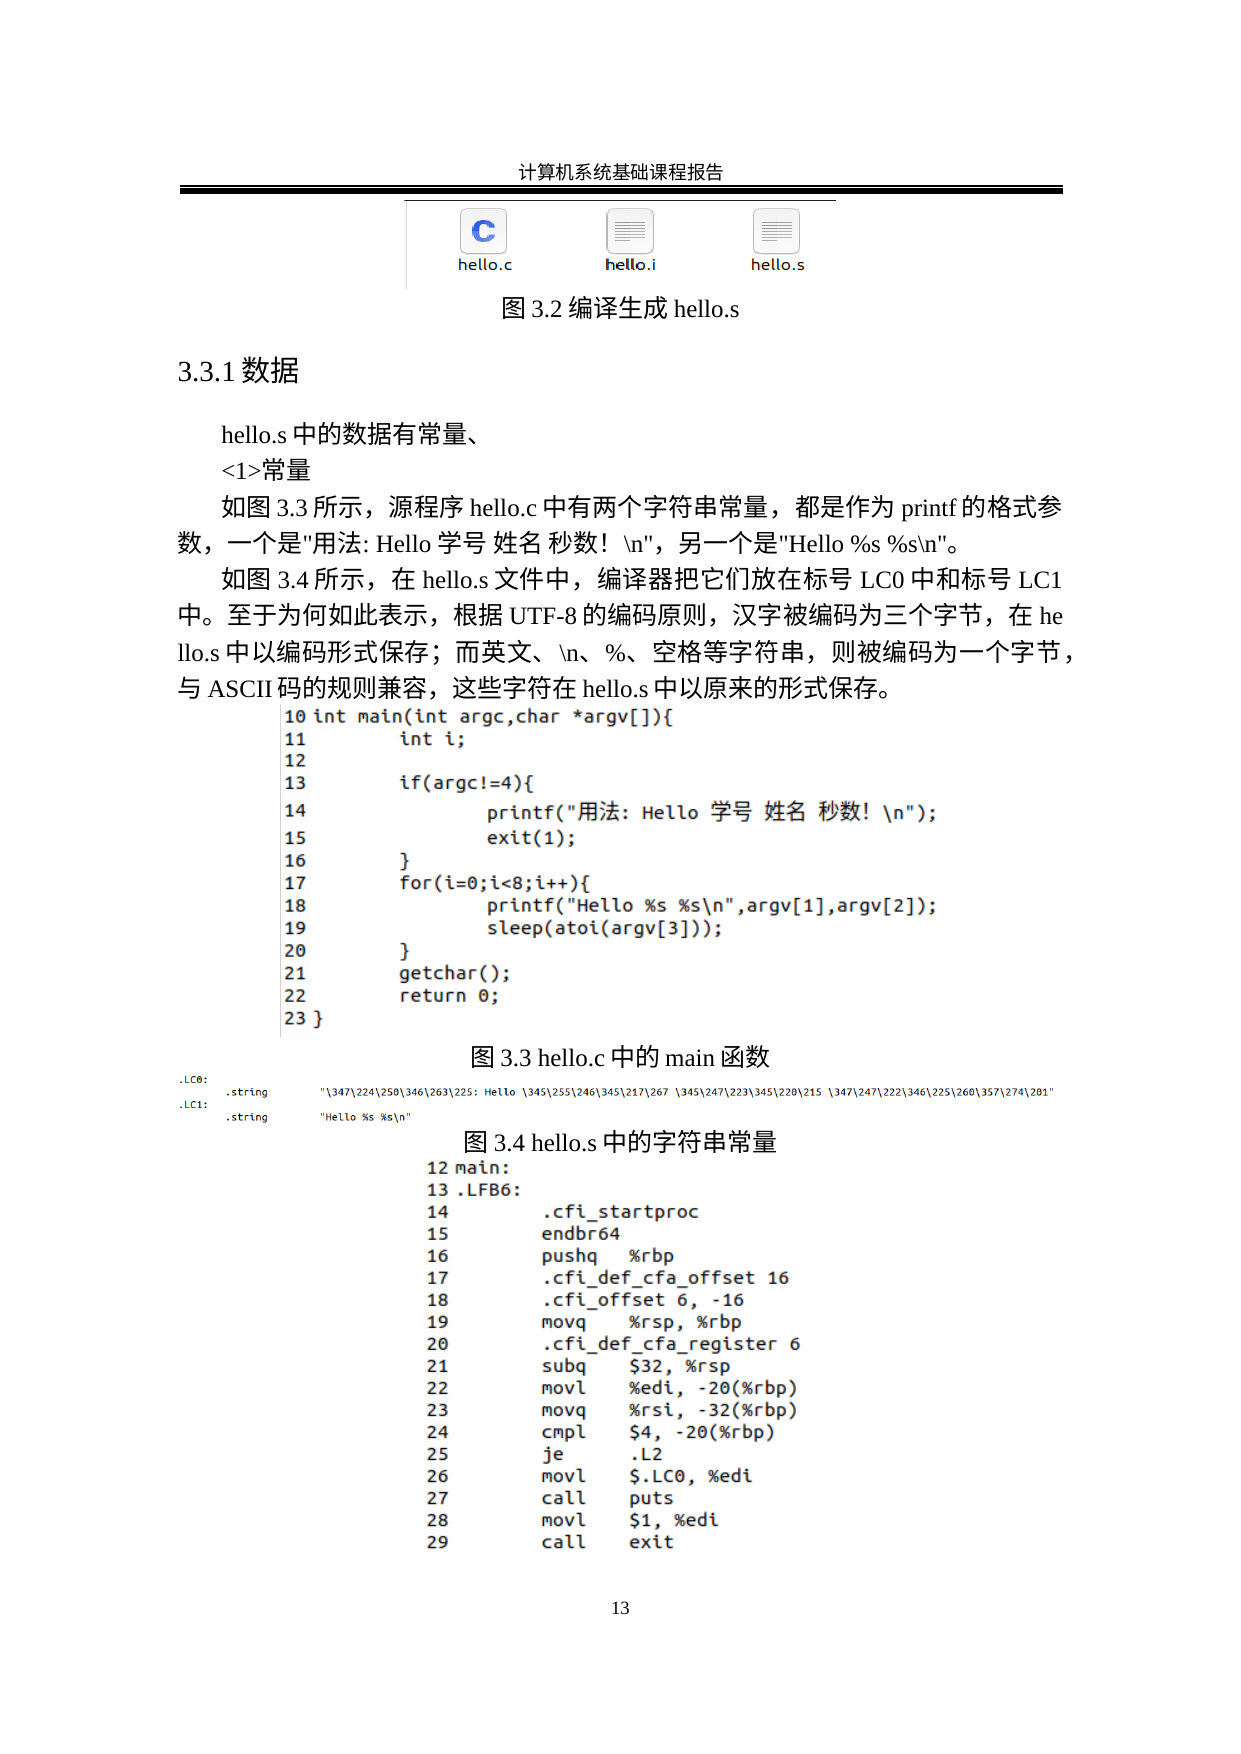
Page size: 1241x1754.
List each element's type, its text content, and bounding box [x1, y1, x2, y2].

picture [424, 1158, 816, 1552]
picture [404, 200, 836, 289]
text 图3.2 编译生成hello.s [177, 289, 1063, 325]
text 图3.4 hello.s中的字符串常量 [177, 1123, 1063, 1158]
text <1>常量 [177, 451, 1063, 487]
text hello.s中的数据有常量、 [177, 414, 1063, 451]
text 如图3.3所示，源程序hello.c中有两个字符串常量，都是作为printf的格式参数，一个是"用法: Hello 学号 姓名 秒数！\n"，另一个是"Hello %s %s\n"。 [177, 487, 1063, 559]
picture [177, 1073, 1063, 1123]
text 图3.3 hello.c中的main函数 [177, 1037, 1063, 1073]
subtitle 3.3.1数据 [177, 350, 1063, 389]
text 如图3.4所示，在hello.s文件中，编译器把它们放在标号LC0中和标号LC1中。至于为何如此表示，根据UTF-8的编码原则，汉字被编码为三个字节，在hello.s中以编码形式保存；而英文、\n、%、空格等字符串，则被编码为一个字节，与ASCII码的规则兼容，这些字符在hello.s中以原来的形式保存。 [177, 559, 1063, 704]
picture [280, 704, 961, 1037]
